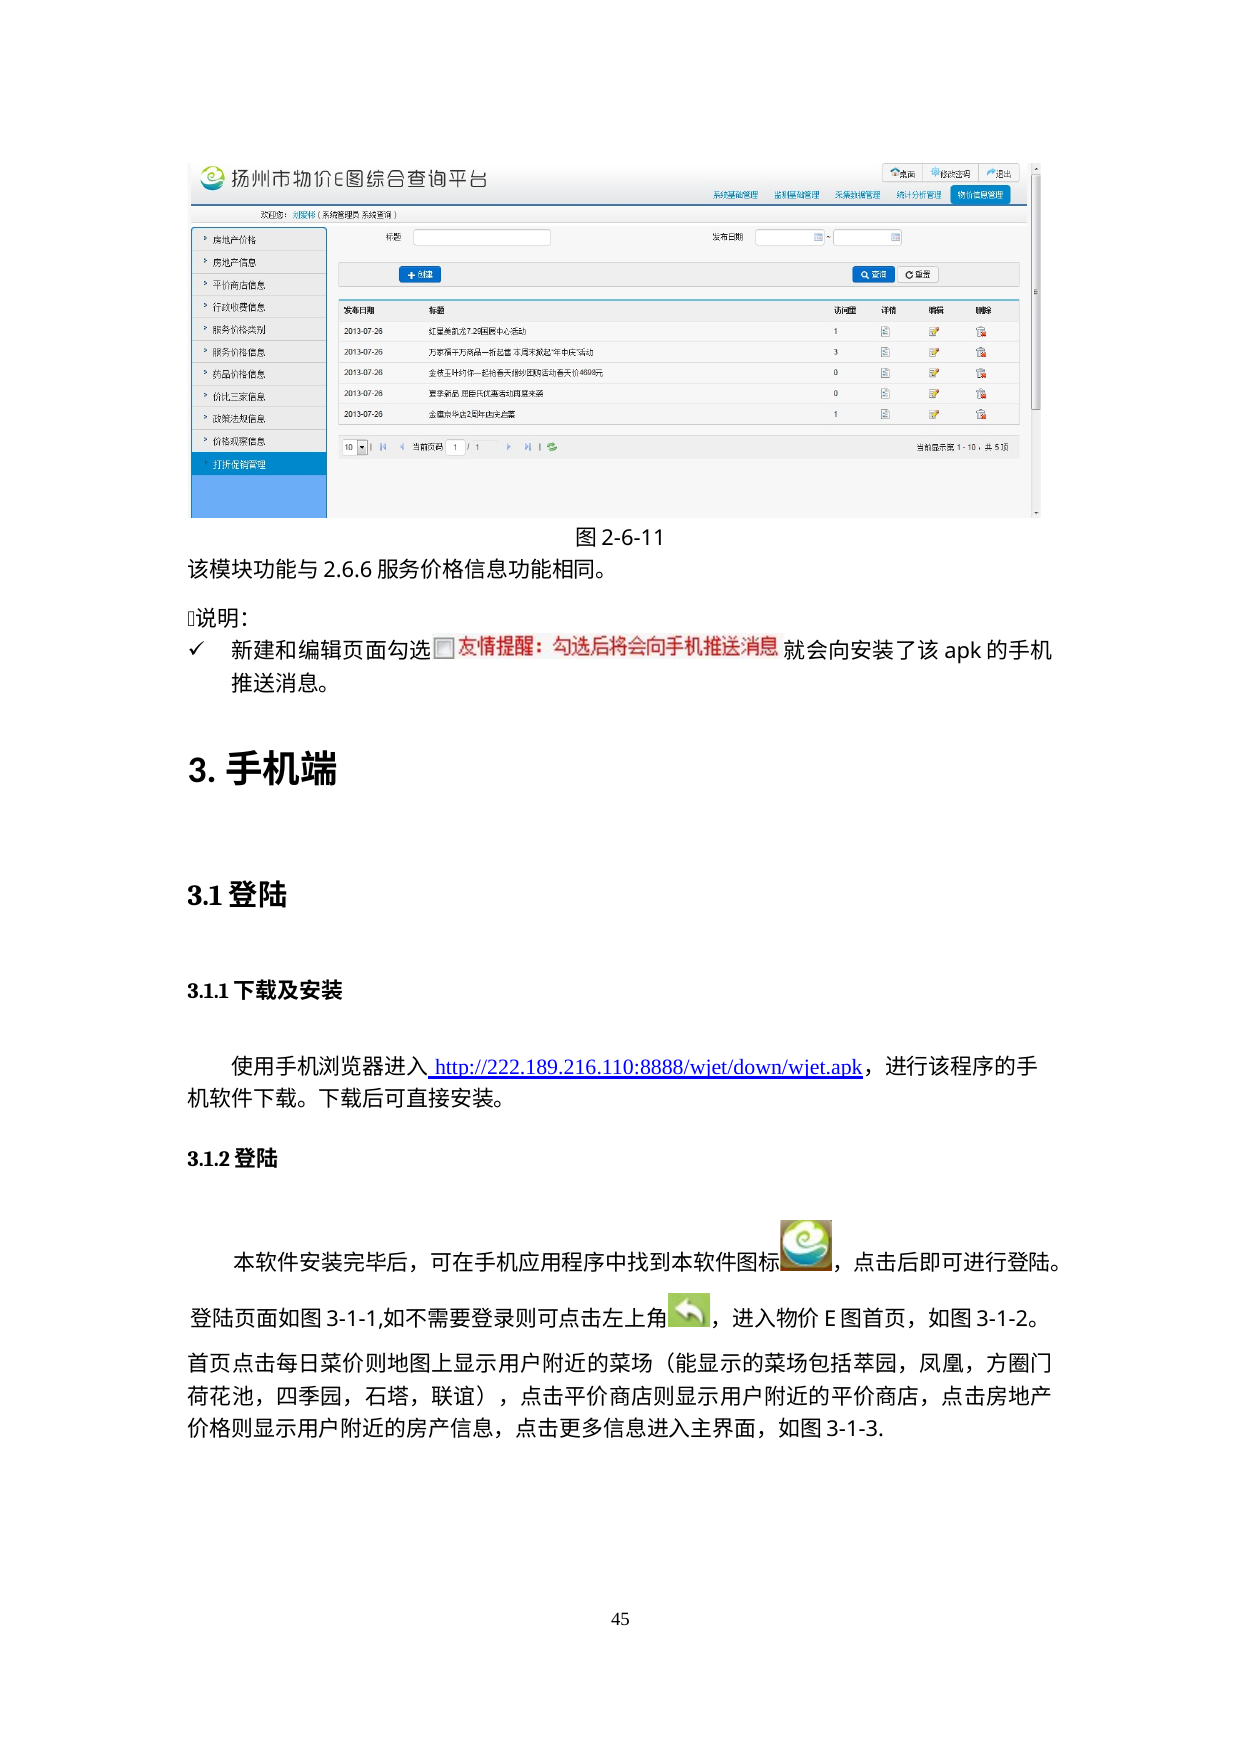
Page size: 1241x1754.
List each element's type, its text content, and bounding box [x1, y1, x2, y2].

list 新建和编辑页面勾选就会向安装了该apk的手机推送消息。 [187, 633, 1053, 698]
text 首页点击每日菜价则地图上显示用户附近的菜场（能显示的菜场包括萃园，凤凰，方圈门，荷花池，四季园，石塔，联谊），点击平价商店则显示用户附近的平价商店，点击房地产价格则显示用户附近的房产信息，点击更多信息进入主界面，如图3-1-3. [187, 1346, 1053, 1443]
subtitle 3.1 登陆 [187, 860, 1053, 925]
subtitle 3.1.1 下载及安装 [187, 973, 1053, 1005]
text 说明： [187, 600, 1053, 633]
subtitle 3.1.2 登陆 [187, 1140, 1053, 1173]
subtitle 3. 手机端 [187, 733, 1053, 798]
picture [780, 1220, 832, 1271]
text 该模块功能与2.6.6服务价格信息功能相同。 [187, 552, 1053, 584]
picture [668, 1293, 711, 1327]
picture [432, 633, 784, 659]
text 本软件安装完毕后，可在手机应用程序中找到本软件图标，点击后即可进行登陆。登陆页面如图3-1-1,如不需要登录则可点击左上角，进入物价E图首页，如图3-1-2。 [187, 1216, 1053, 1346]
text 使用手机浏览器进入 http://222.189.216.110:8888/wjet/down/wjet.apk，进行该程序的手机软件下载。下载后可直接安装。 [187, 1048, 1053, 1113]
text 图2-6-11 [187, 519, 1053, 552]
picture [187, 163, 1041, 518]
